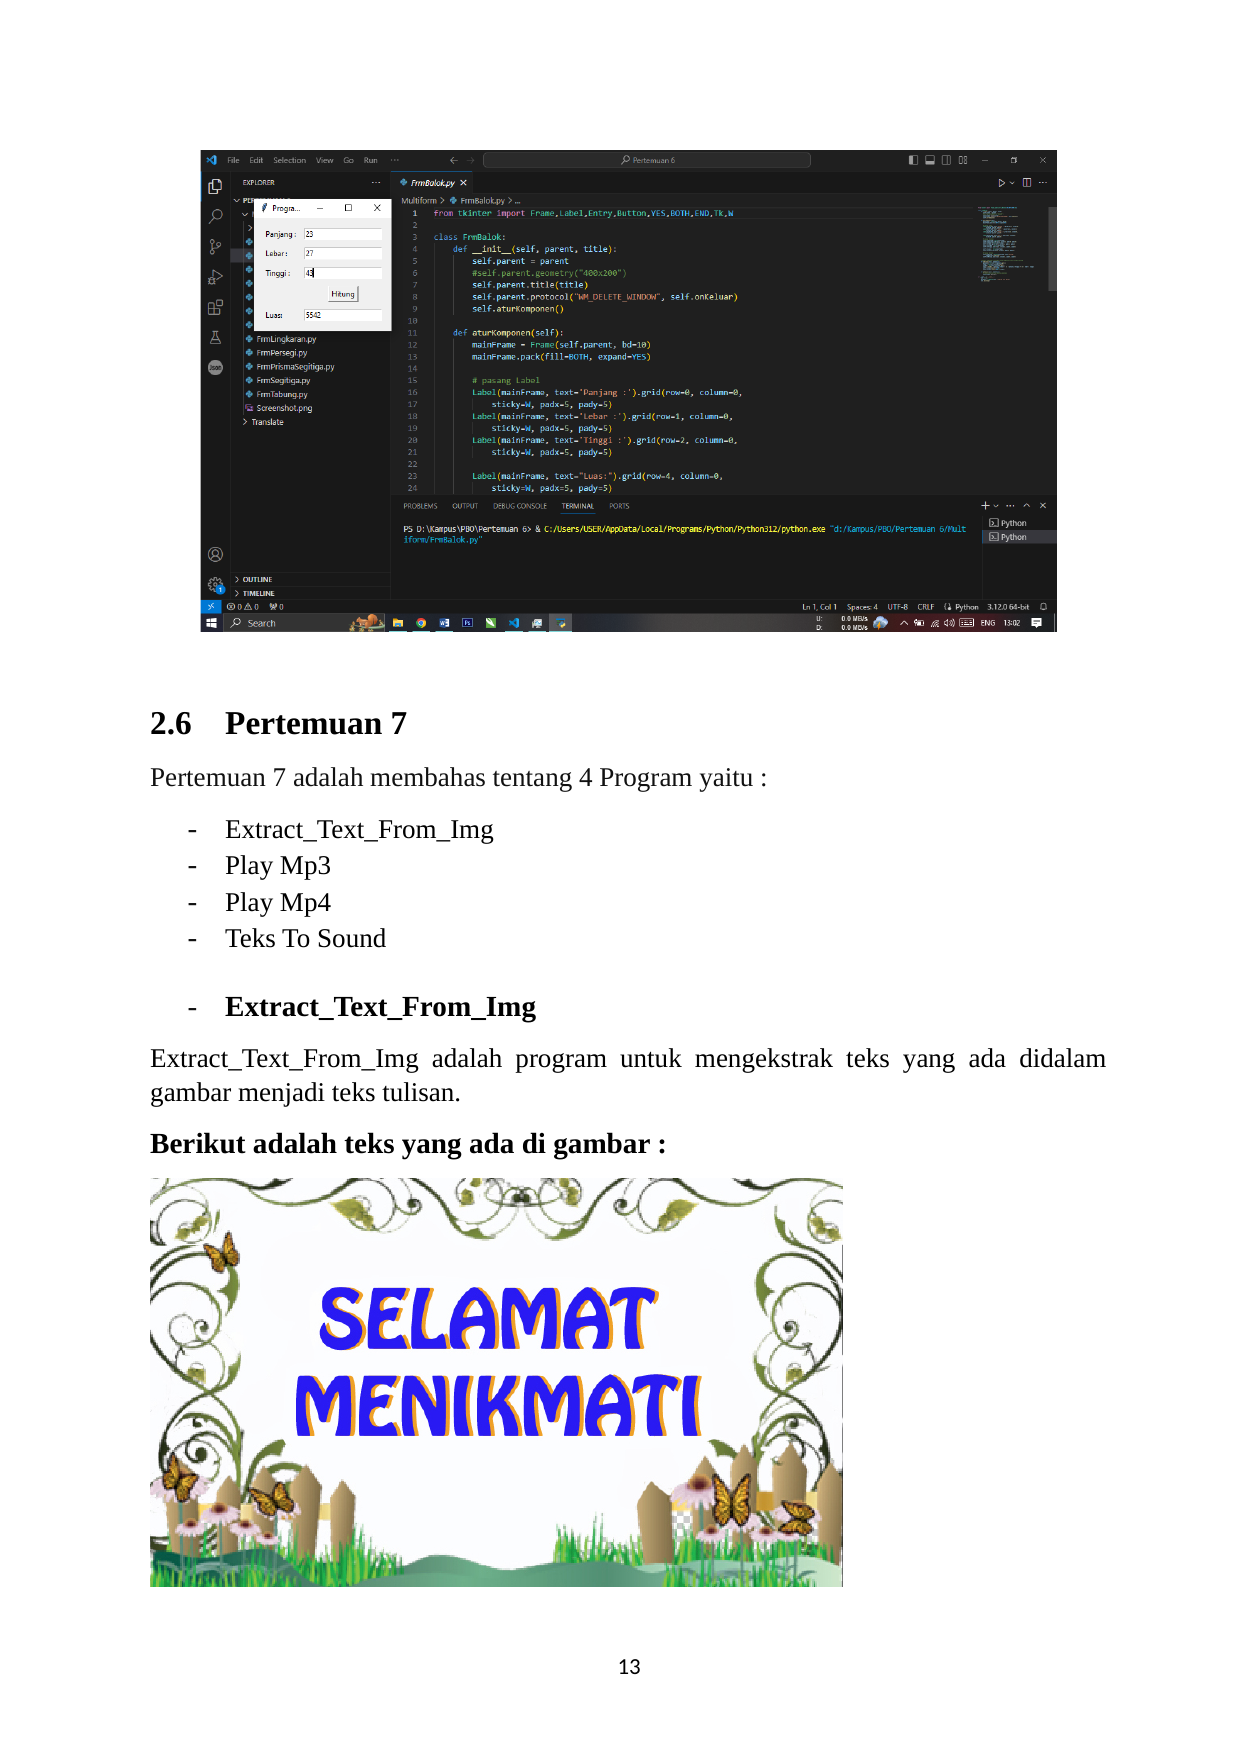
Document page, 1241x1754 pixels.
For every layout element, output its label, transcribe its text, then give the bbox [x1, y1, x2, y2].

list Play Mp4 [187, 884, 1107, 917]
picture [150, 1178, 843, 1587]
text Berikut adalah teks yang ada di gambar : [150, 1126, 1107, 1159]
text 2.6 Pertemuan 7 [150, 703, 1107, 741]
text Extract_Text_From_Img adalah program untuk mengekstrak teks yang ada didalam gambar menjadi teks tulisan. [150, 1042, 1107, 1107]
list Teks To Sound [187, 920, 1107, 953]
text Pertemuan 7 adalah membahas tentang 4 Program yaitu : [150, 761, 1107, 792]
list Extract_Text_From_Img [187, 989, 1107, 1023]
list Play Mp3 [187, 847, 1107, 881]
list Extract_Text_From_Img [187, 811, 1107, 845]
picture [200, 150, 1057, 632]
